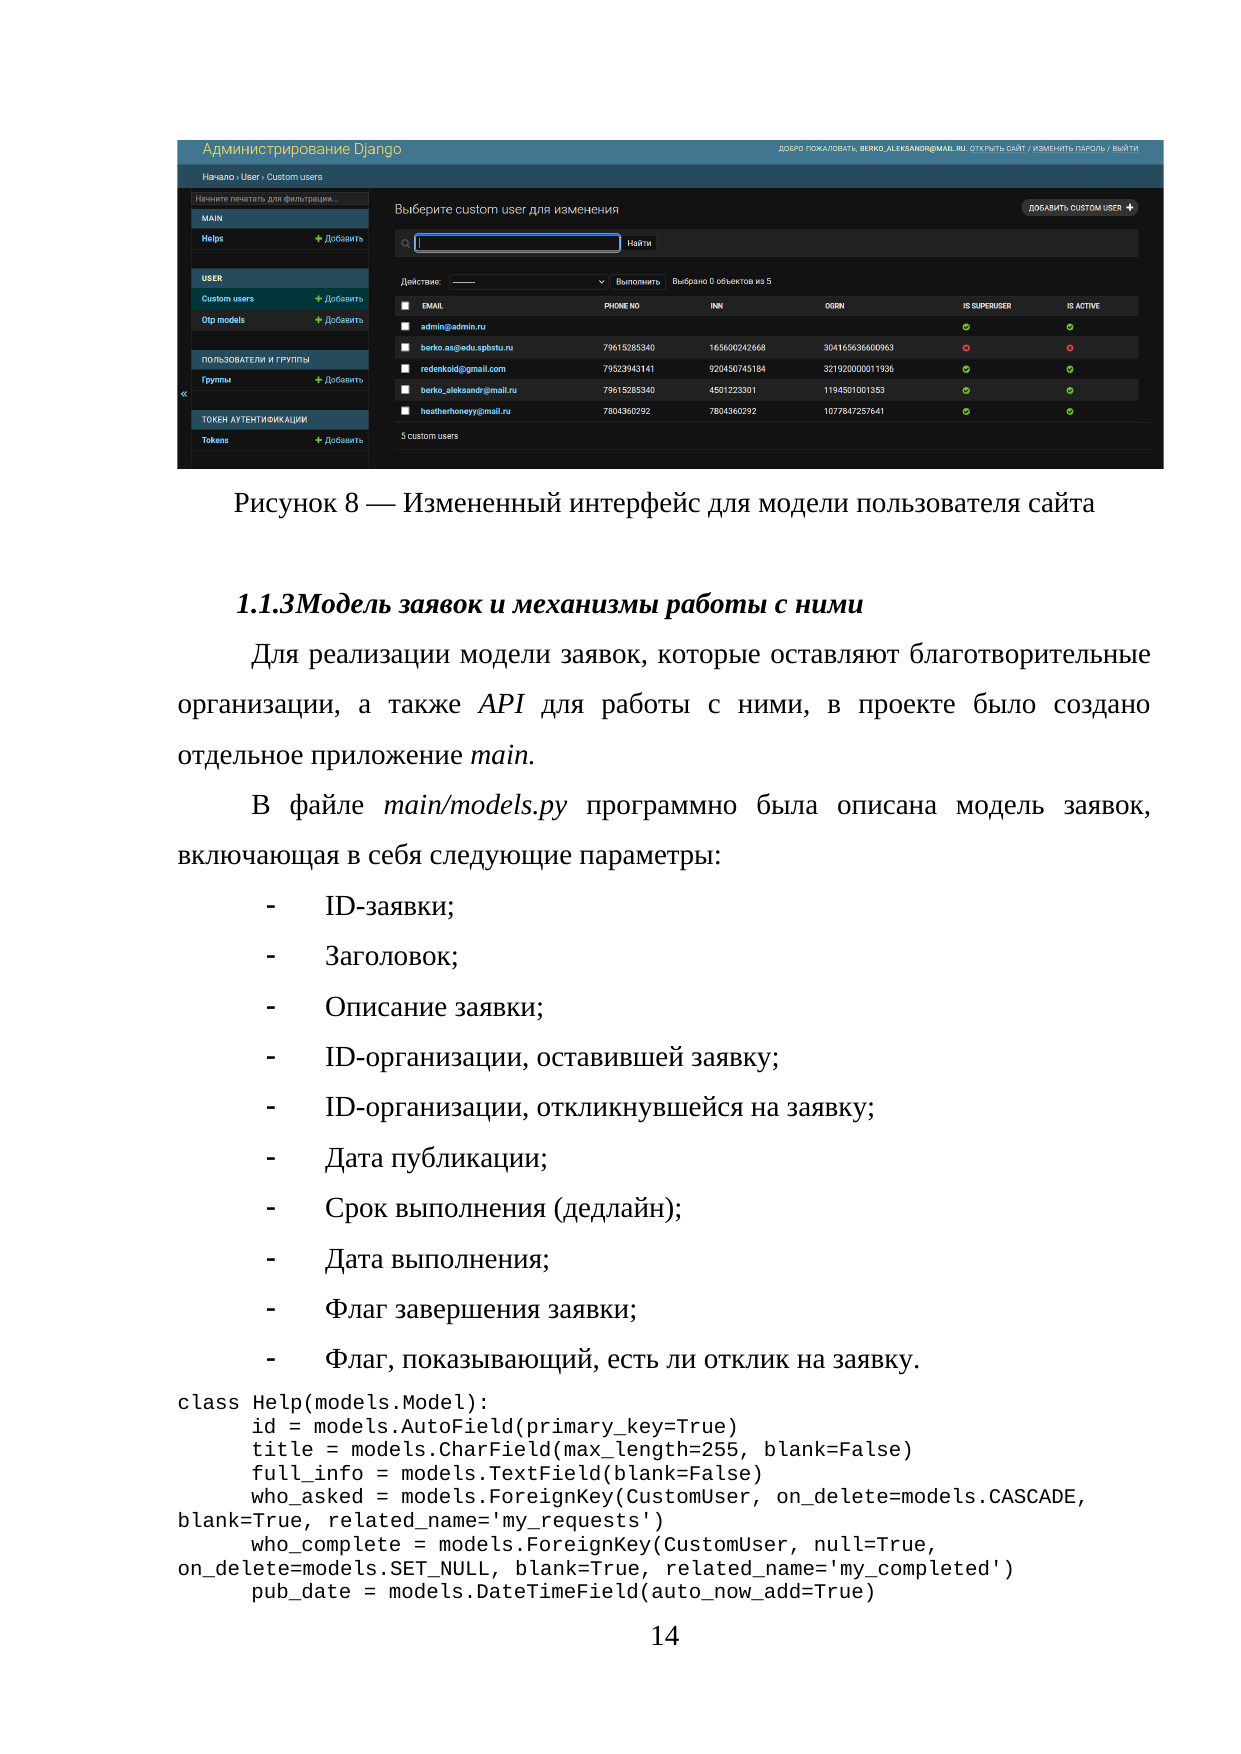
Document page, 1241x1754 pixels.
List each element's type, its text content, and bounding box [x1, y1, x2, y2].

subtitle Модель заявок и механизмы работы с ними [236, 586, 1152, 619]
text ID-организации, оставившей заявку; [177, 1039, 1152, 1073]
text id = models.AutoField(primary_key=True) [177, 1416, 1152, 1439]
text Рисунок 8 — Измененный интерфейс для модели пользователя сайта [177, 485, 1152, 519]
text who_complete = models.ForeignKey(CustomUser, null=True, on_delete=models.SET_NULL, blank=True, related_name='my_completed') [177, 1534, 1152, 1581]
text ID-заявки; [177, 888, 1152, 921]
text Заголовок; [177, 938, 1152, 972]
text Дата публикации; [177, 1140, 1152, 1173]
text class Help(models.Model): [177, 1392, 1152, 1416]
text ID-организации, откликнувшейся на заявку; [177, 1089, 1152, 1123]
text Флаг завершения заявки; [177, 1291, 1152, 1325]
picture [177, 140, 1164, 469]
text pub_date = models.DateTimeField(auto_now_add=True) [177, 1581, 1152, 1605]
text Срок выполнения (дедлайн); [177, 1190, 1152, 1224]
text who_asked = models.ForeignKey(CustomUser, on_delete=models.CASCADE, blank=True, related_name='my_requests') [177, 1487, 1152, 1534]
text title = models.CharField(max_length=255, blank=False) [177, 1439, 1152, 1463]
text В файле main/models.py программно была описана модель заявок, включающая в себя следующие параметры: [177, 787, 1152, 871]
text Дата выполнения; [177, 1241, 1152, 1274]
text Для реализации модели заявок, которые оставляют благотворительные организации, а также API для работы с ними, в проекте было создано отдельное приложение main. [177, 636, 1152, 770]
text Описание заявки; [177, 989, 1152, 1022]
text Флаг, показывающий, есть ли отклик на заявку. [177, 1342, 1152, 1375]
text full_info = models.TextField(blank=False) [177, 1463, 1152, 1487]
